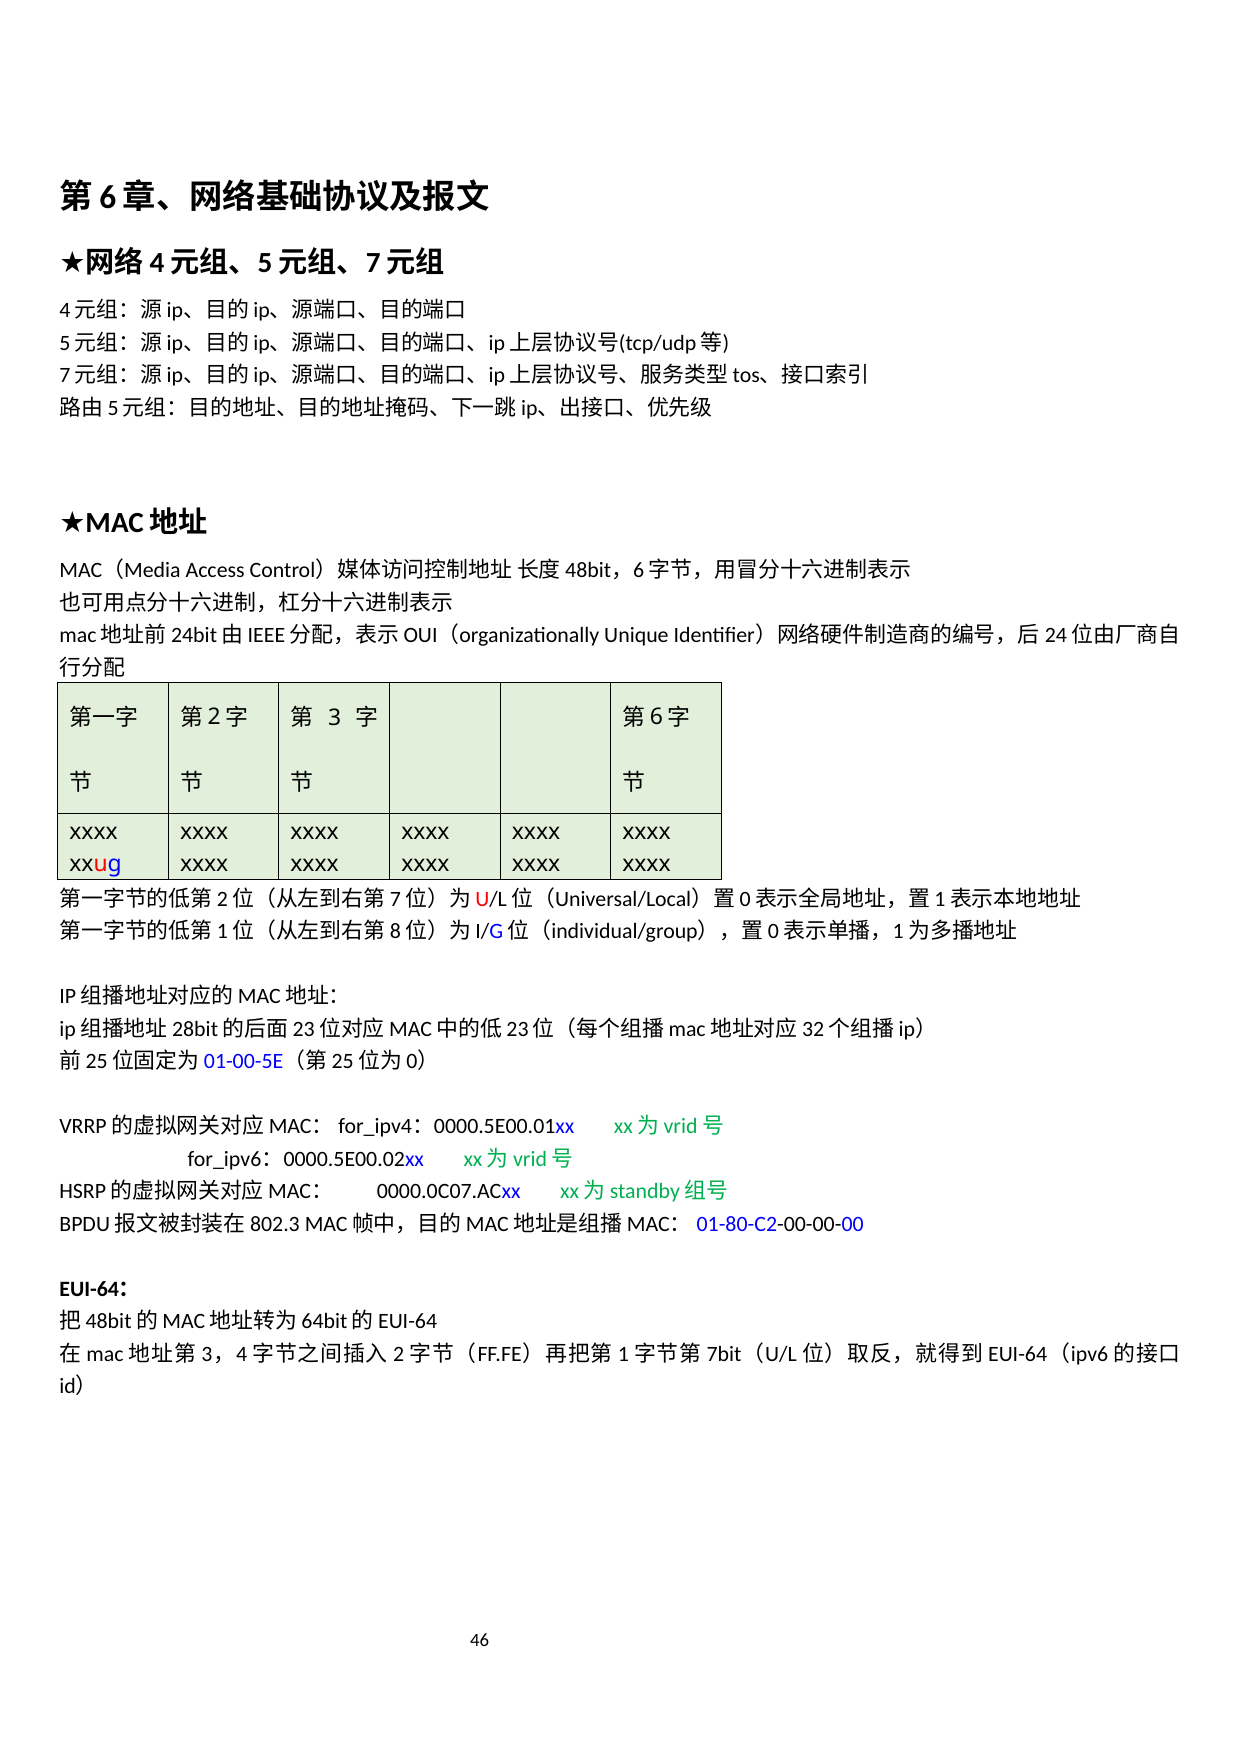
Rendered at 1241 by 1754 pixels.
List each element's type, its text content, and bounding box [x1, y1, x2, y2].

text VRRP的虚拟网关对应MAC： for_ipv4：0000.5E00.01xx xx为vrid号 [59, 1108, 1181, 1140]
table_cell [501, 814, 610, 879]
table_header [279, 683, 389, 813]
text 把48bit的MAC地址转为64bit的EUI-64 [59, 1303, 1181, 1335]
text EUI-64： [59, 1270, 1181, 1303]
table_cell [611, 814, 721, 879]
text mac地址前24bit由IEEE分配，表示OUI（organizationally Unique Identifier）网络硬件制造商的编号，后24位由厂商自行分配 [59, 617, 1181, 682]
text BPDU报文被封装在802.3 MAC帧中，目的MAC地址是组播MAC： 01-80-C2-00-00-00 [59, 1205, 1181, 1238]
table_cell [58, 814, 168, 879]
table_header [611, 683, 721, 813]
text for_ipv6：0000.5E00.02xx xx为vrid号 [59, 1140, 1181, 1173]
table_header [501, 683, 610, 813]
text 第一字节的低第1位（从左到右第8位）为I/G位（individual/group），置0表示单播，1为多播地址 [59, 913, 1181, 945]
text HSRP的虚拟网关对应MAC： 0000.0C07.ACxx xx为standby组号 [59, 1173, 1181, 1205]
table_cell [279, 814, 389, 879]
text ip组播地址28bit的后面23位对应MAC中的低23位（每个组播mac地址对应32个组播ip） [59, 1010, 1181, 1043]
text IP组播地址对应的MAC地址： [59, 978, 1181, 1010]
text 在mac地址第3，4字节之间插入2字节（FF.FE）再把第1字节第7bit（U/L位）取反，就得到EUI-64（ipv6的接口id） [59, 1335, 1181, 1400]
text 第6章、网络基础协议及报文 [59, 162, 1181, 227]
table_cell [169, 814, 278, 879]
text 7元组：源ip、目的ip、源端口、目的端口、ip上层协议号、服务类型tos、接口索引 [59, 357, 1181, 389]
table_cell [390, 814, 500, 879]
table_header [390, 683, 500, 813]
text 第一字节的低第2位（从左到右第7位）为U/L位（Universal/Local）置0表示全局地址，置1表示本地地址 [59, 880, 1181, 913]
text ★网络4元组、5元组、7元组 [59, 227, 1181, 292]
text 5元组：源ip、目的ip、源端口、目的端口、ip上层协议号(tcp/udp等) [59, 324, 1181, 357]
text 4元组：源ip、目的ip、源端口、目的端口 [59, 292, 1181, 324]
text 路由5元组：目的地址、目的地址掩码、下一跳ip、出接口、优先级 [59, 389, 1181, 422]
text MAC（Media Access Control）媒体访问控制地址 长度48bit，6字节，用冒分十六进制表示 [59, 552, 1181, 584]
text 也可用点分十六进制，杠分十六进制表示 [59, 584, 1181, 617]
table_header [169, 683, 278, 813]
text ★MAC地址 [59, 487, 1181, 552]
text 前25位固定为01-00-5E（第25位为0） [59, 1043, 1181, 1075]
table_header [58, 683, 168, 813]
